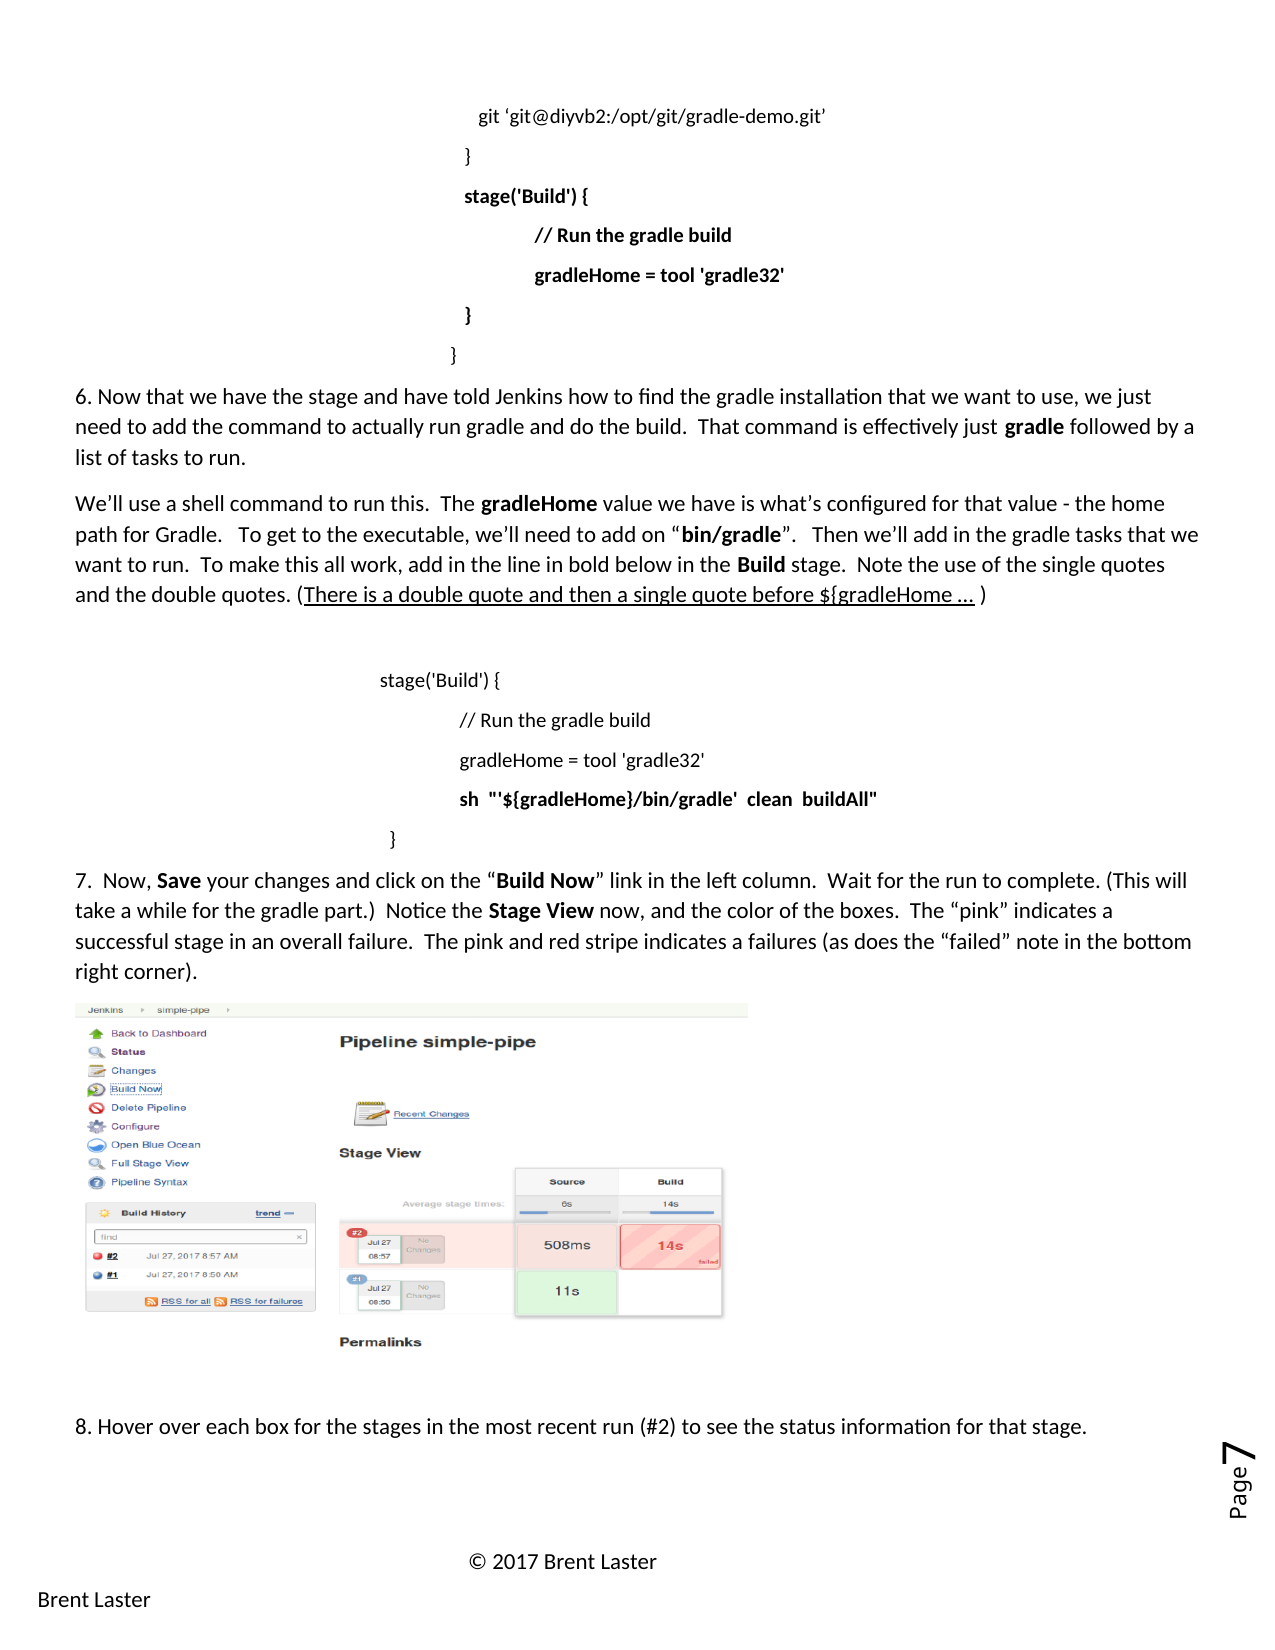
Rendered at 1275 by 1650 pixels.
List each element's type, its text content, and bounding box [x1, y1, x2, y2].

text gradleHome = tool 'gradle32' [375, 747, 1200, 772]
text } [450, 143, 1200, 168]
text stage('Build') { [450, 183, 1200, 208]
text } [375, 827, 1200, 852]
text stage('Build') { [375, 667, 1200, 692]
text } [450, 342, 1200, 368]
text sh "'${gradleHome}/bin/gradle' clean buildAll" [375, 787, 1200, 812]
text // Run the gradle build [450, 223, 1200, 248]
text 6. Now that we have the stage and have told Jenkins how to find the gradle installation that we want to use, we just need to add the command to actually run gradle and do the build. That command is effectively just gradle followed by a list of tasks to run. [75, 382, 1200, 471]
text } [450, 302, 1200, 328]
text gradleHome = tool 'gradle32' [450, 263, 1200, 288]
picture [75, 1003, 748, 1347]
text // Run the gradle build [375, 707, 1200, 732]
text We’ll use a shell command to run this. The gradleHome value we have is what’s configured for that value - the home path for Gradle. To get to the executable, we’ll need to add on “bin/gradle”. Then we’ll add in the gradle tasks that we want to run. To make this all work, add in the line in bold below in the Build stage. Note the use of the single quotes and the double quotes. (There is a double quote and then a single quote before ${gradleHome … ) [75, 489, 1200, 608]
text git ‘git@diyvb2:/opt/git/gradle-demo.git’ [450, 103, 1200, 128]
text 8. Hover over each box for the stages in the most recent run (#2) to see the status information for that stage. [75, 1412, 1200, 1440]
text 7. Now, Save your changes and click on the “Build Now” link in the left column. Wait for the run to complete. (This will take a while for the gradle part.) Notice the Stage View now, and the color of the boxes. The “pink” indicates a successful stage in an overall failure. The pink and red stripe indicates a failures (as does the “failed” note in the bottom right corner). [75, 866, 1200, 985]
